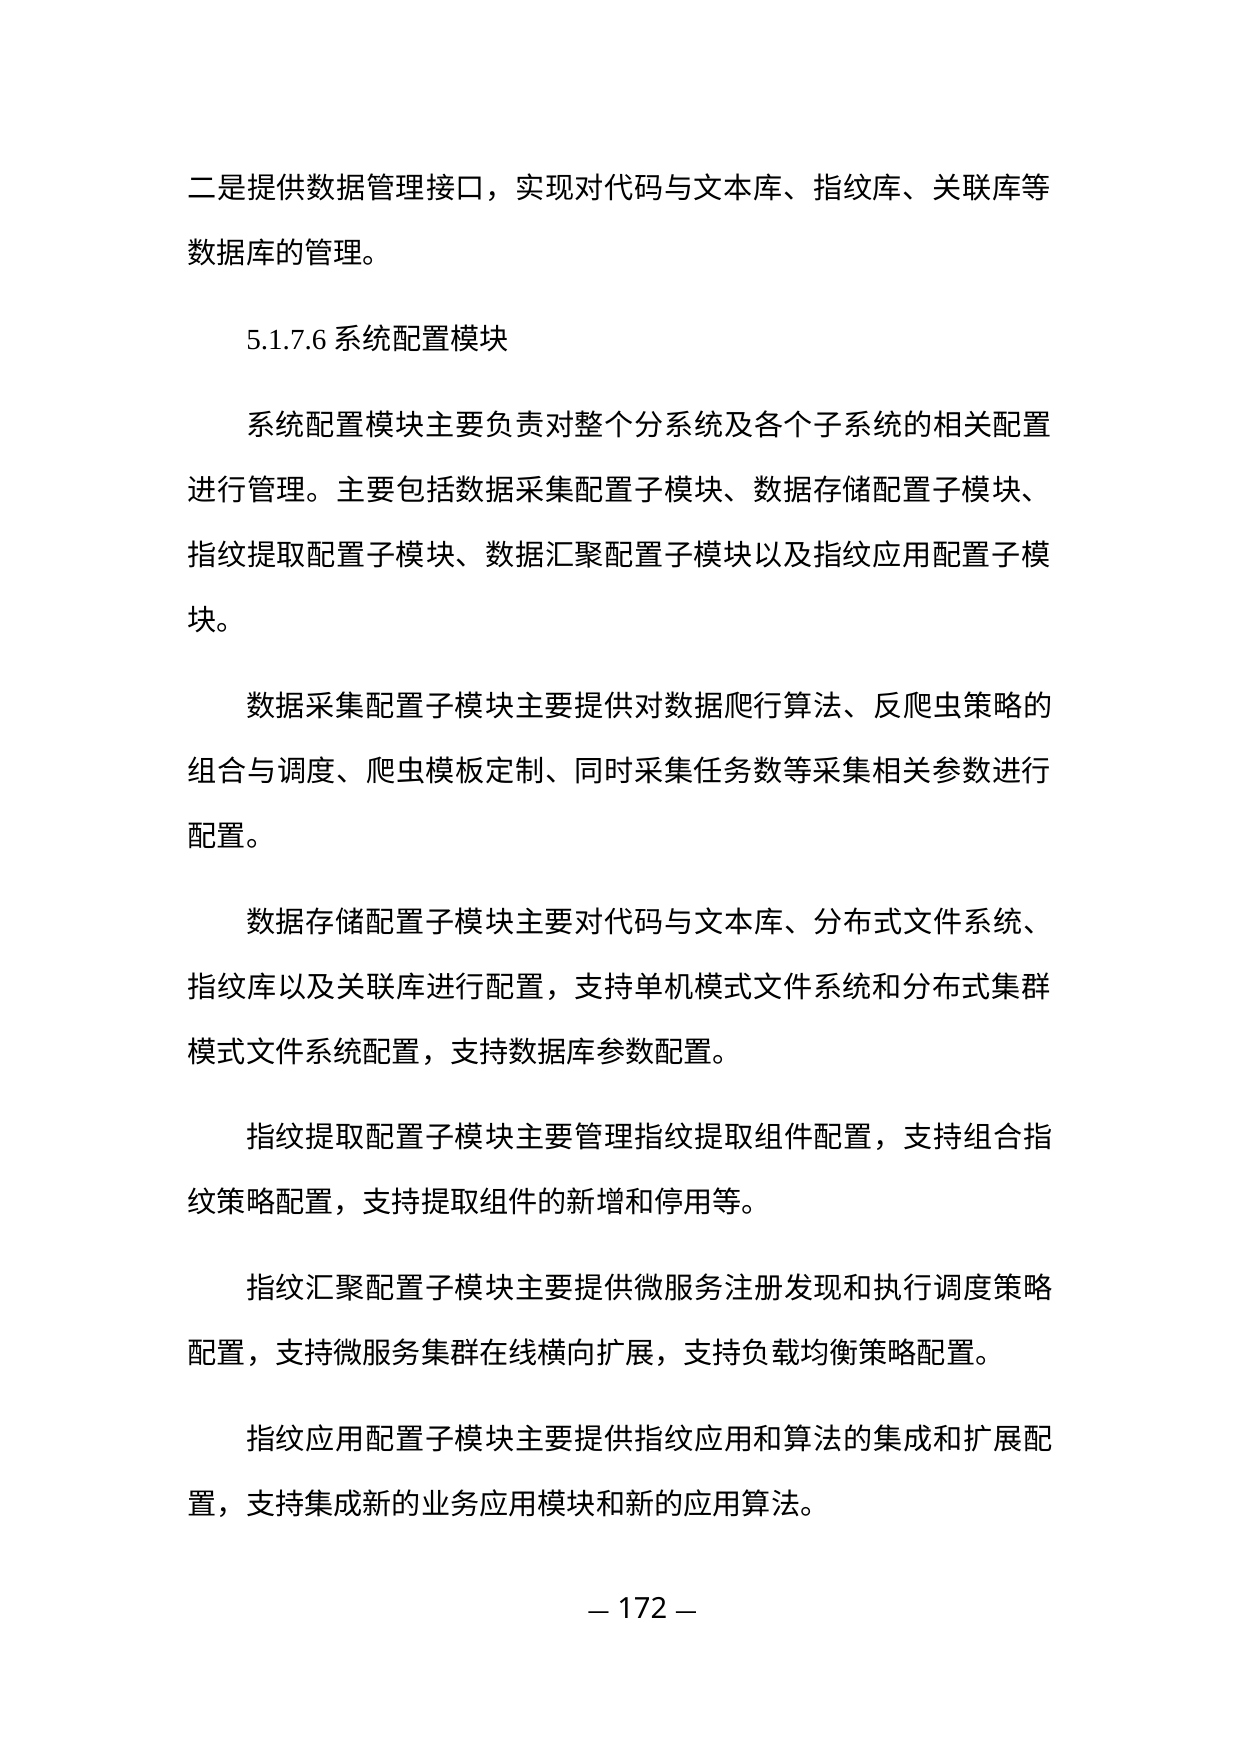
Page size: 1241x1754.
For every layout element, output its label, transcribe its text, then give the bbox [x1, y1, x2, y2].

text 指纹提取配置子模块主要管理指纹提取组件配置，支持组合指纹策略配置，支持提取组件的新增和停用等。 [187, 1103, 1053, 1233]
text 数据采集配置子模块主要提供对数据爬行算法、反爬虫策略的组合与调度、爬虫模板定制、同时采集任务数等采集相关参数进行配置。 [187, 671, 1053, 866]
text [187, 153, 1053, 283]
text 指纹应用配置子模块主要提供指纹应用和算法的集成和扩展配置，支持集成新的业务应用模块和新的应用算法。 [187, 1404, 1053, 1534]
text 指纹汇聚配置子模块主要提供微服务注册发现和执行调度策略配置，支持微服务集群在线横向扩展，支持负载均衡策略配置。 [187, 1253, 1053, 1383]
text 系统配置模块主要负责对整个分系统及各个子系统的相关配置进行管理。主要包括数据采集配置子模块、数据存储配置子模块、指纹提取配置子模块、数据汇聚配置子模块以及指纹应用配置子模块。 [187, 390, 1053, 650]
list 系统配置模块 [246, 304, 1053, 369]
text 数据存储配置子模块主要对代码与文本库、分布式文件系统、指纹库以及关联库进行配置，支持单机模式文件系统和分布式集群模式文件系统配置，支持数据库参数配置。 [187, 887, 1053, 1082]
